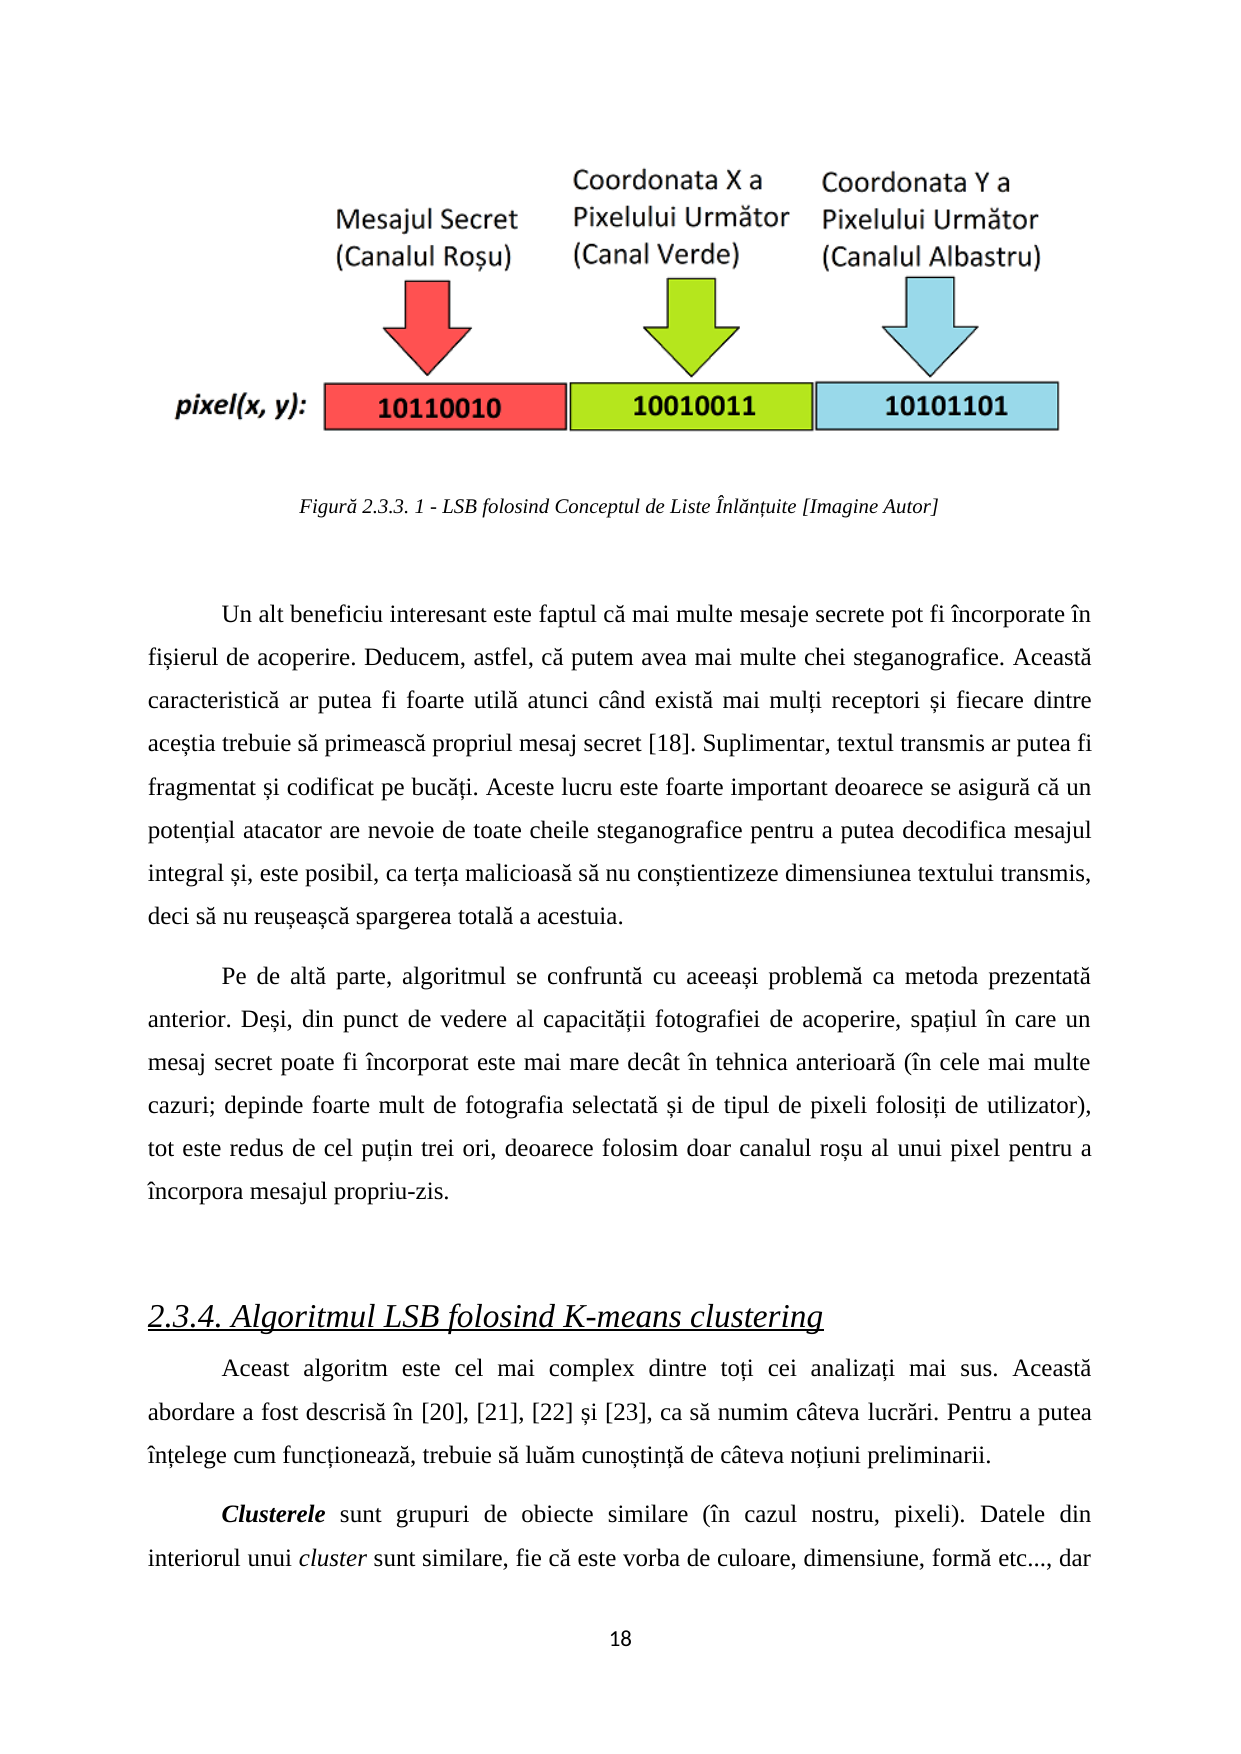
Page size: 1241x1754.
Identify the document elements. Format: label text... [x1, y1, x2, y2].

text Pe de altă parte, algoritmul se confruntă cu aceeași problemă ca metoda prezentată anterior. Deși, din punct de vedere al capacității fotografiei de acoperire, spațiul în care un mesaj secret poate fi încorporat este mai mare decât în tehnica anterioară (în cele mai multe cazuri; depinde foarte mult de fotografia selectată și de tipul de pixeli folosiți de utilizator), tot este redus de cel puțin trei ori, deoarece folosim doar canalul roșu al unui pixel pentru a încorpora mesajul propriu-zis. [148, 961, 1093, 1205]
text Figură 2.3.3. 1 - LSB folosind Conceptul de Liste Înlănțuite [Imagine Autor] [148, 494, 1093, 518]
picture [147, 147, 1093, 464]
text Un alt beneficiu interesant este faptul că mai multe mesaje secrete pot fi încorporate în fișierul de acoperire. Deducem, astfel, că putem avea mai multe chei steganografice. Această caracteristică ar putea fi foarte utilă atunci când există mai mulți receptori și fiecare dintre aceștia trebuie să primească propriul mesaj secret . Suplimentar, textul transmis ar putea fi fragmentat și codificat pe bucăți. Aceste lucru este foarte important deoarece se asigură că un potențial atacator are nevoie de toate cheile steganografice pentru a putea decodifica mesajul integral și, este posibil, ca terța malicioasă să nu conștientizeze dimensiunea textului transmis, deci să nu reușeașcă spargerea totală a acestuia. [148, 599, 1093, 930]
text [148, 1499, 1093, 1571]
subtitle 2.3.4. Algoritmul LSB folosind K-means clustering [148, 1296, 1093, 1334]
text Aceast algoritm este cel mai complex dintre toți cei analizați mai sus. Această abordare a fost descrisă în , , și , ca să numim câteva lucrări. Pentru a putea înțelege cum funcționează, trebuie să luăm cunoștință de câteva noțiuni preliminarii. [148, 1353, 1093, 1468]
